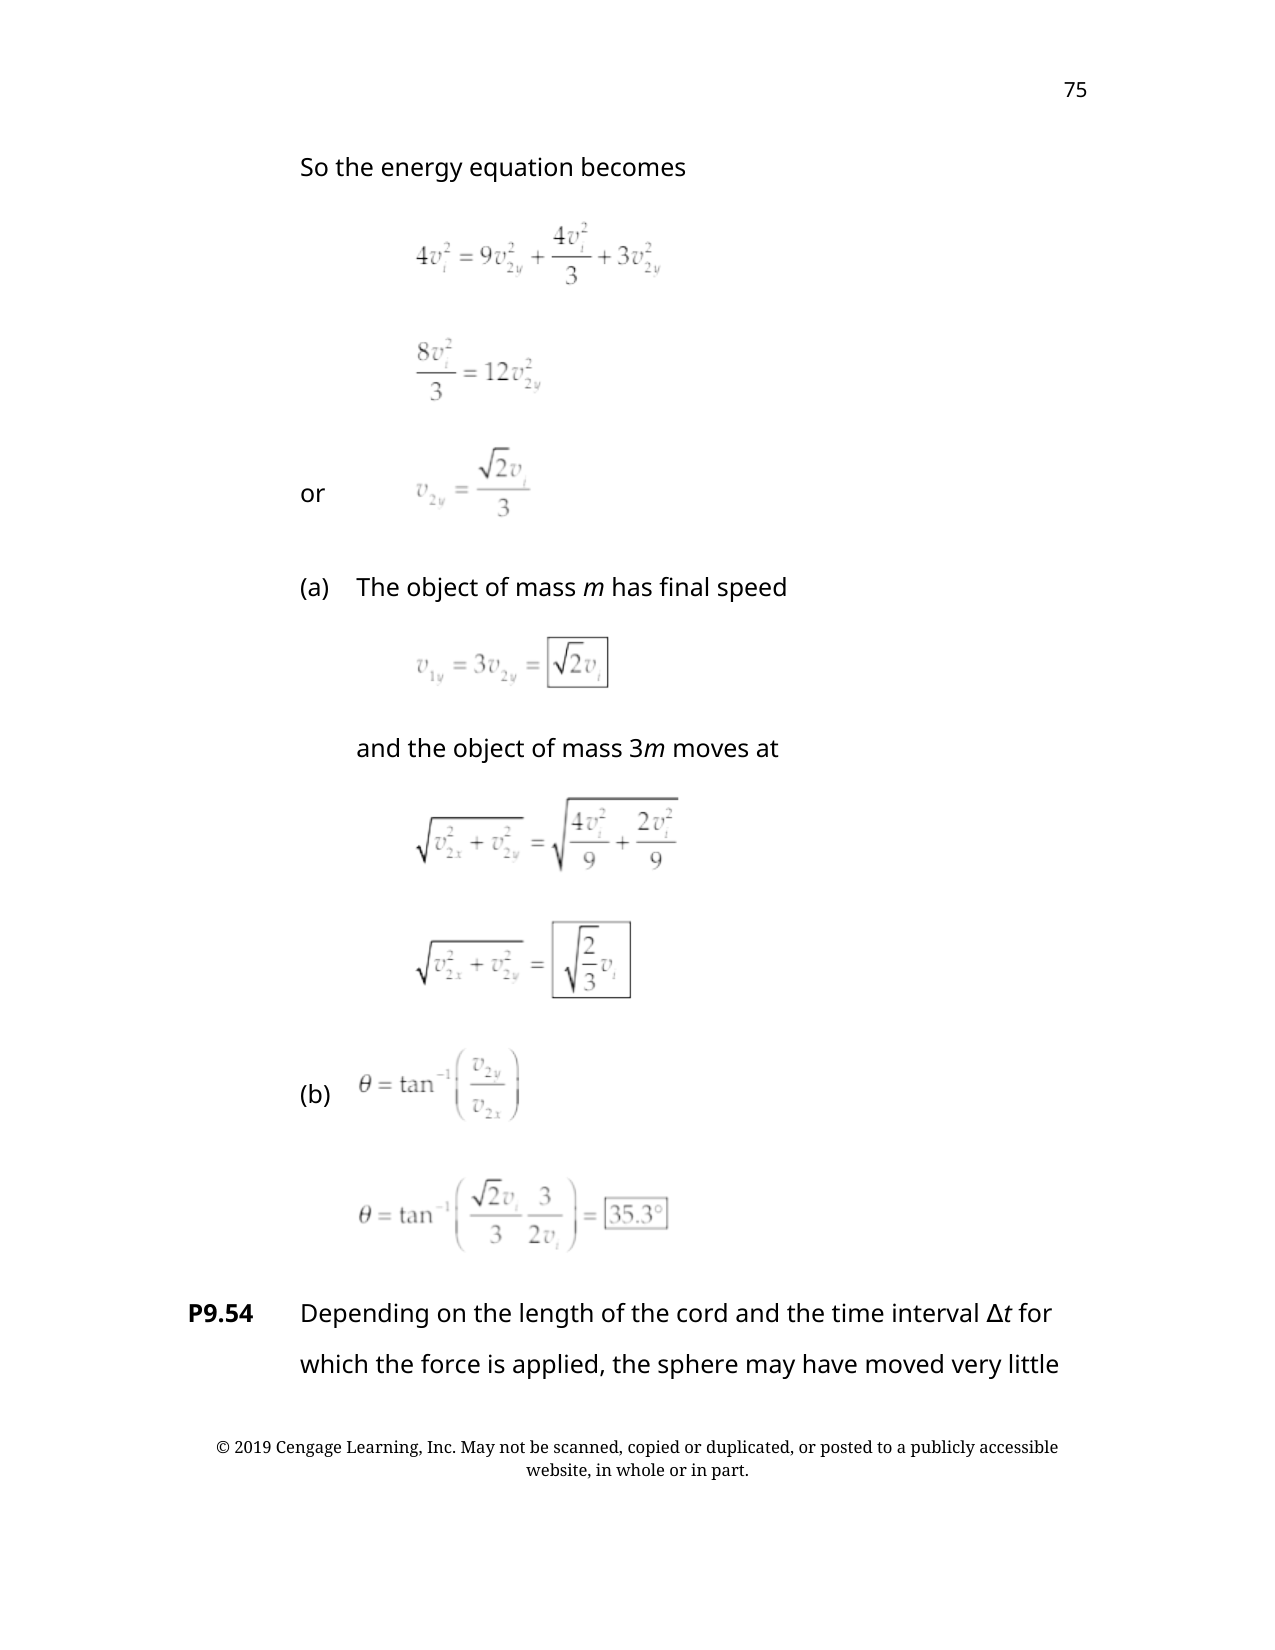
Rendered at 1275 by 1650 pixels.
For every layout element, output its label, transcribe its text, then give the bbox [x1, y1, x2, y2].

text and the object of mass 3m moves at [187, 731, 1087, 765]
text So the energy equation becomes [187, 150, 1087, 184]
text (b) [187, 1043, 1087, 1143]
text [187, 1296, 1087, 1381]
text or [187, 445, 1087, 540]
text (a) The object of mass m has final speed [187, 569, 1087, 603]
